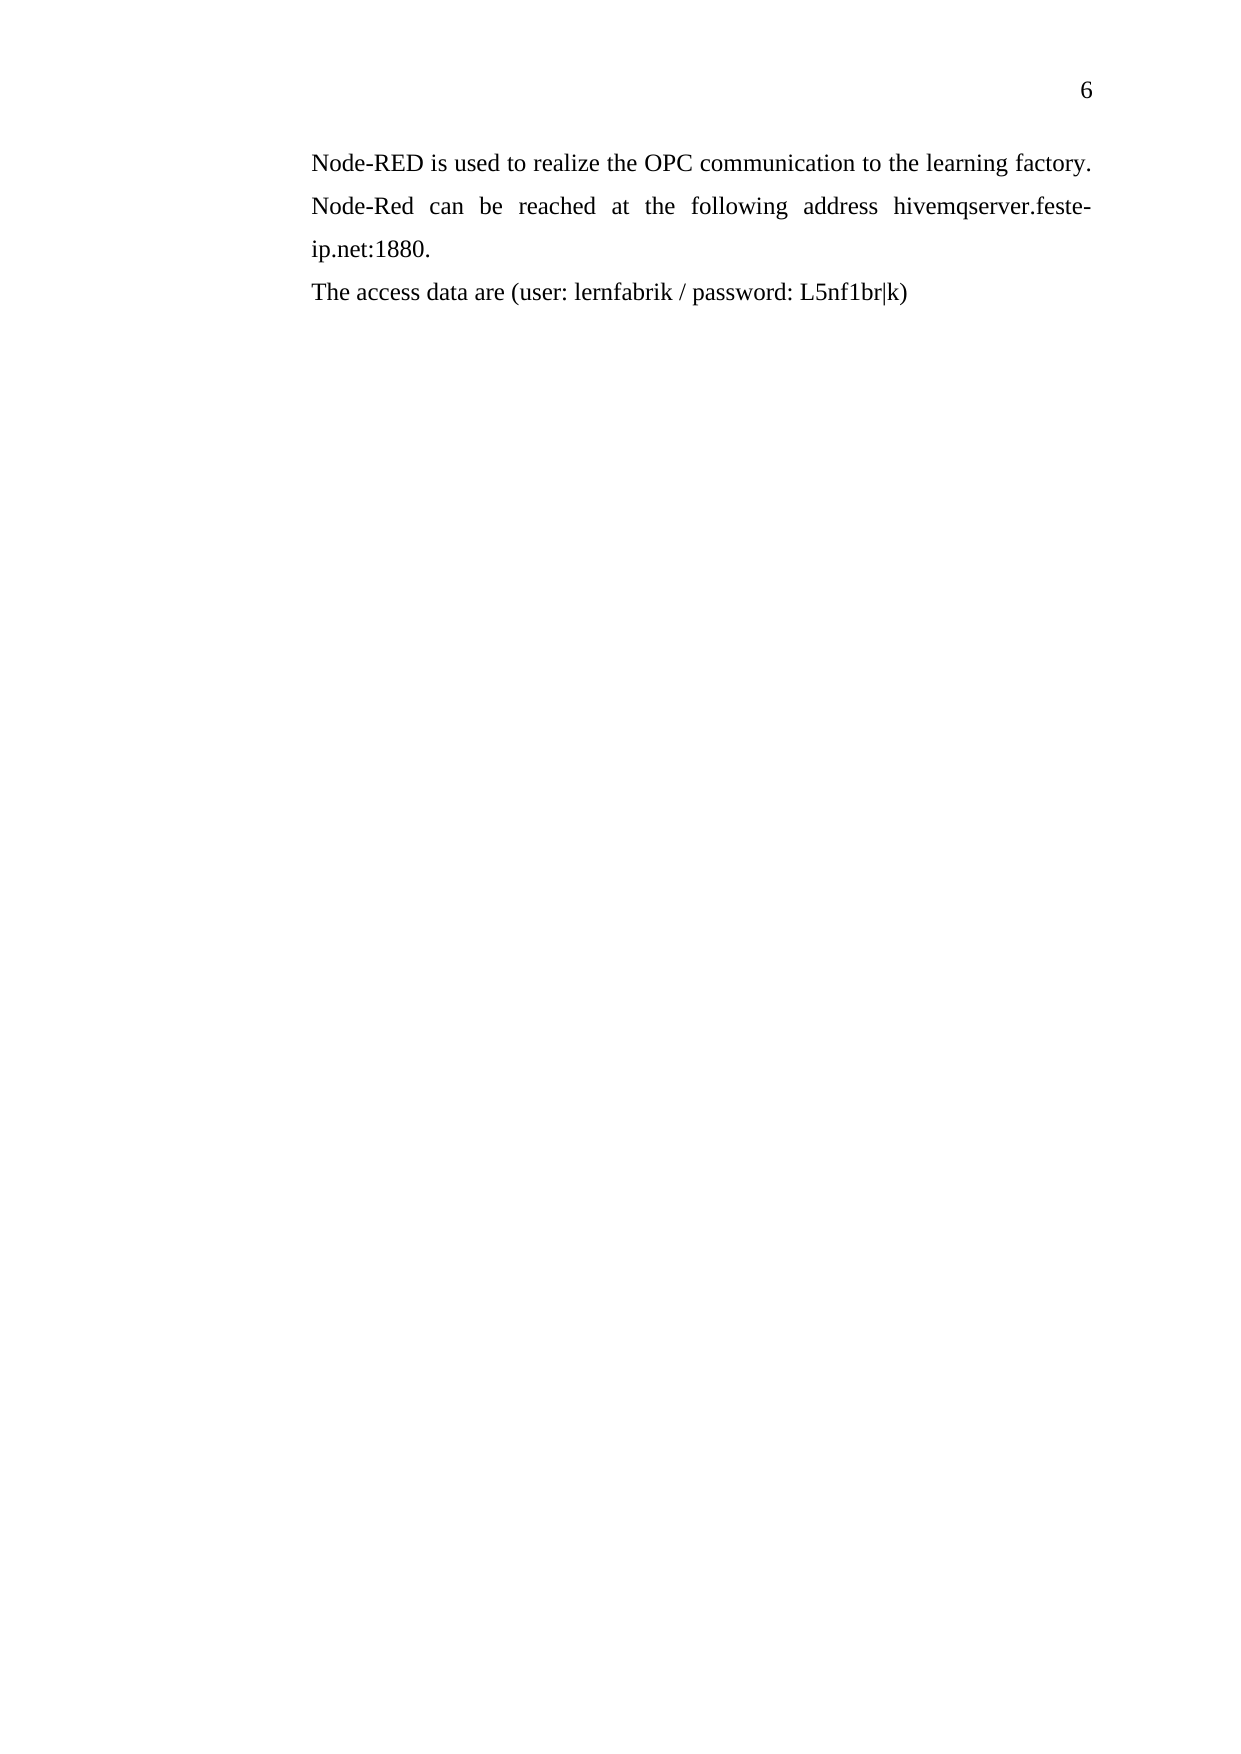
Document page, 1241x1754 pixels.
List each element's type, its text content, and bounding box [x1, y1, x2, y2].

text Node-RED is used to realize the OPC communication to the learning factory. Node-Red can be reached at the following address hivemqserver.feste-ip.net:1880. [311, 148, 1092, 263]
text The access data are (user: lernfabrik / password: L5nf1br|k) [311, 277, 1092, 306]
